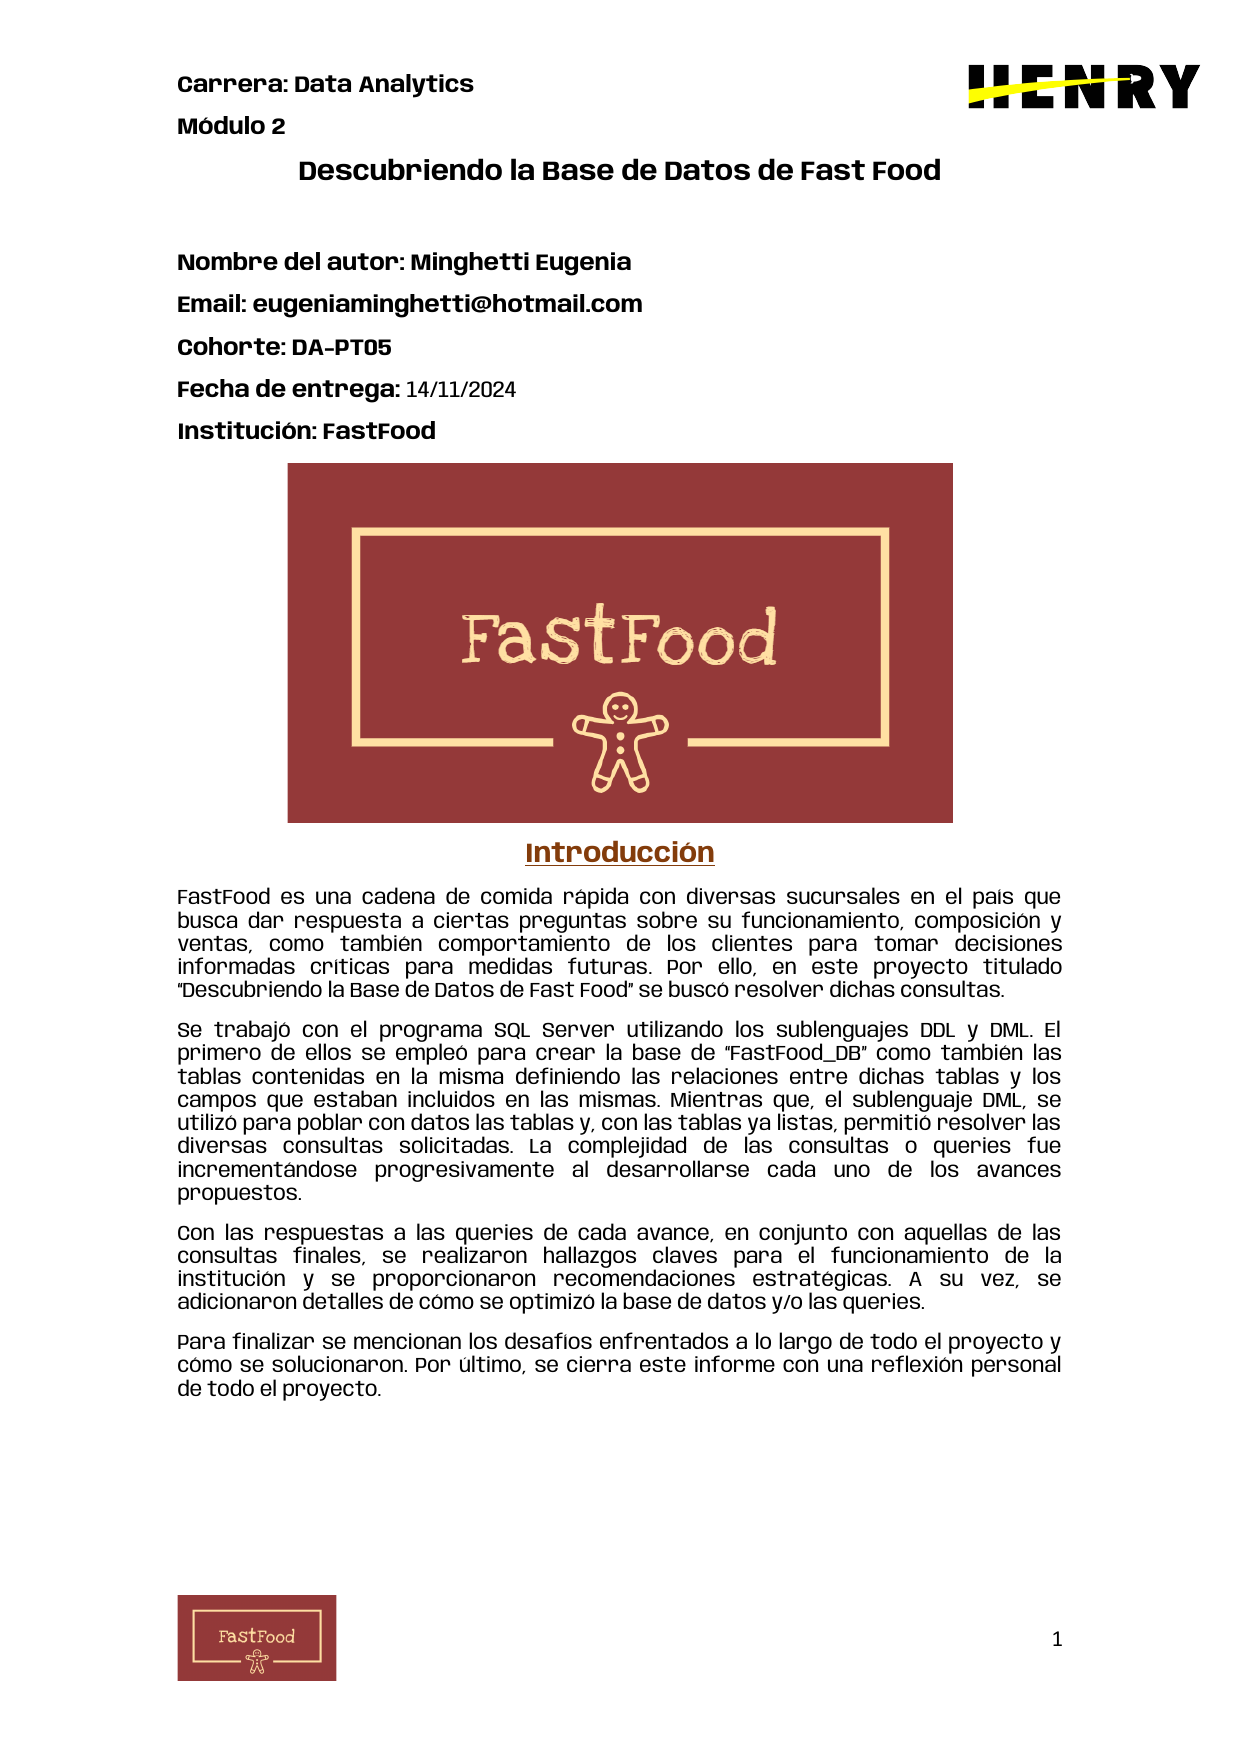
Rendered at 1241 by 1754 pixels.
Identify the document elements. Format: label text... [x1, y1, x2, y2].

text Cohorte: DA-PT05 [177, 337, 1063, 361]
text Fecha de entrega: 14/11/2024 [177, 379, 1063, 403]
picture [177, 1595, 337, 1681]
subtitle Para finalizar se mencionan los desafíos enfrentados a lo largo de todo el proyecto y cómo se solucionaron. Por último, se cierra este informe con una reflexión personal de todo el proyecto. [177, 1333, 1063, 1401]
text Institución: FastFood [177, 421, 1063, 445]
subtitle FastFood es una cadena de comida rápida con diversas sucursales en el país que busca dar respuesta a ciertas preguntas sobre su funcionamiento, composición y ventas, como también comportamiento de los clientes para tomar decisiones informadas críticas para medidas futuras. Por ello, en este proyecto titulado “Descubriendo la Base de Datos de Fast Food” se buscó resolver dichas consultas. [177, 888, 1063, 1003]
picture [287, 463, 953, 823]
text Nombre del autor: Minghetti Eugenia [177, 252, 1063, 276]
subtitle Introducción [177, 841, 1063, 869]
subtitle Con las respuestas a las queries de cada avance, en conjunto con aquellas de las consultas finales, se realizaron hallazgos claves para el funcionamiento de la institución y se proporcionaron recomendaciones estratégicas. A su vez, se adicionaron detalles de cómo se optimizó la base de datos y/o las queries. [177, 1223, 1063, 1315]
text Descubriendo la Base de Datos de Fast Food [177, 158, 1063, 187]
subtitle Se trabajó con el programa SQL Server utilizando los sublenguajes DDL y DML. El primero de ellos se empleó para crear la base de “FastFood_DB” como también las tablas contenidas en la misma definiendo las relaciones entre dichas tablas y los campos que estaban incluidos en las mismas. Mientras que, el sublenguaje DML, se utilizó para poblar con datos las tablas y, con las tablas ya listas, permitió resolver las diversas consultas solicitadas. La complejidad de las consultas o queries fue incrementándose progresivamente al desarrollarse cada uno de los avances propuestos. [177, 1021, 1063, 1205]
picture [949, 30, 1232, 140]
text Email: eugeniaminghetti@hotmail.com [177, 294, 1063, 318]
